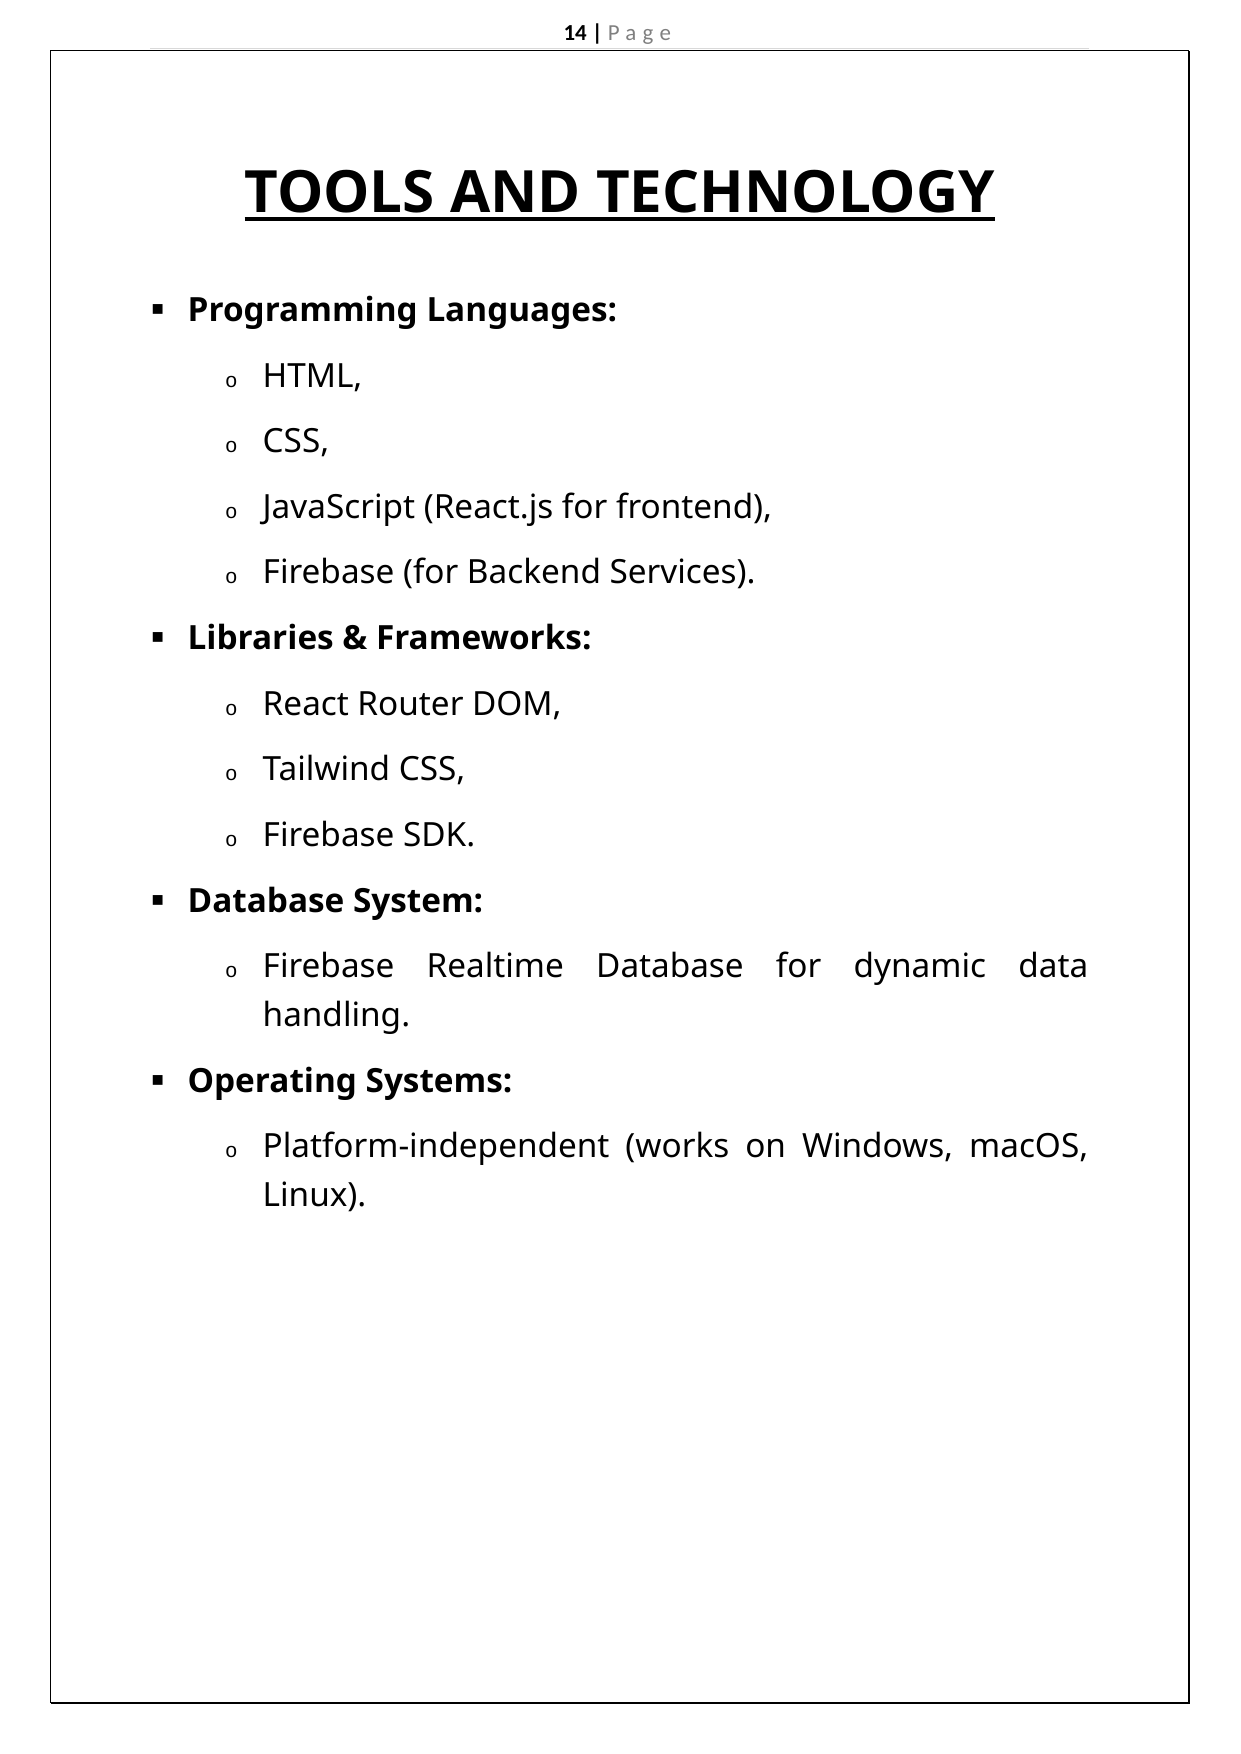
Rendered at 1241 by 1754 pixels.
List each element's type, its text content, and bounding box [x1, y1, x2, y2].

list Database System: [150, 876, 1089, 922]
list JavaScript (React.js for frontend), [225, 483, 1089, 528]
list Programming Languages: [150, 286, 1089, 331]
list Libraries & Frameworks: [150, 614, 1089, 659]
list Firebase Realtime Database for dynamic data handling. [225, 942, 1089, 1036]
list Platform-independent (works on Windows, macOS, Linux). [225, 1122, 1089, 1217]
list Firebase SDK. [225, 811, 1089, 856]
list HTML, [225, 351, 1089, 397]
list CSS, [225, 417, 1089, 462]
list React Router DOM, [225, 679, 1089, 725]
list Operating Systems: [150, 1057, 1089, 1102]
list Firebase (for Backend Services). [225, 548, 1089, 594]
text TOOLS AND TECHNOLOGY [150, 150, 1089, 229]
list Tailwind CSS, [225, 745, 1089, 791]
